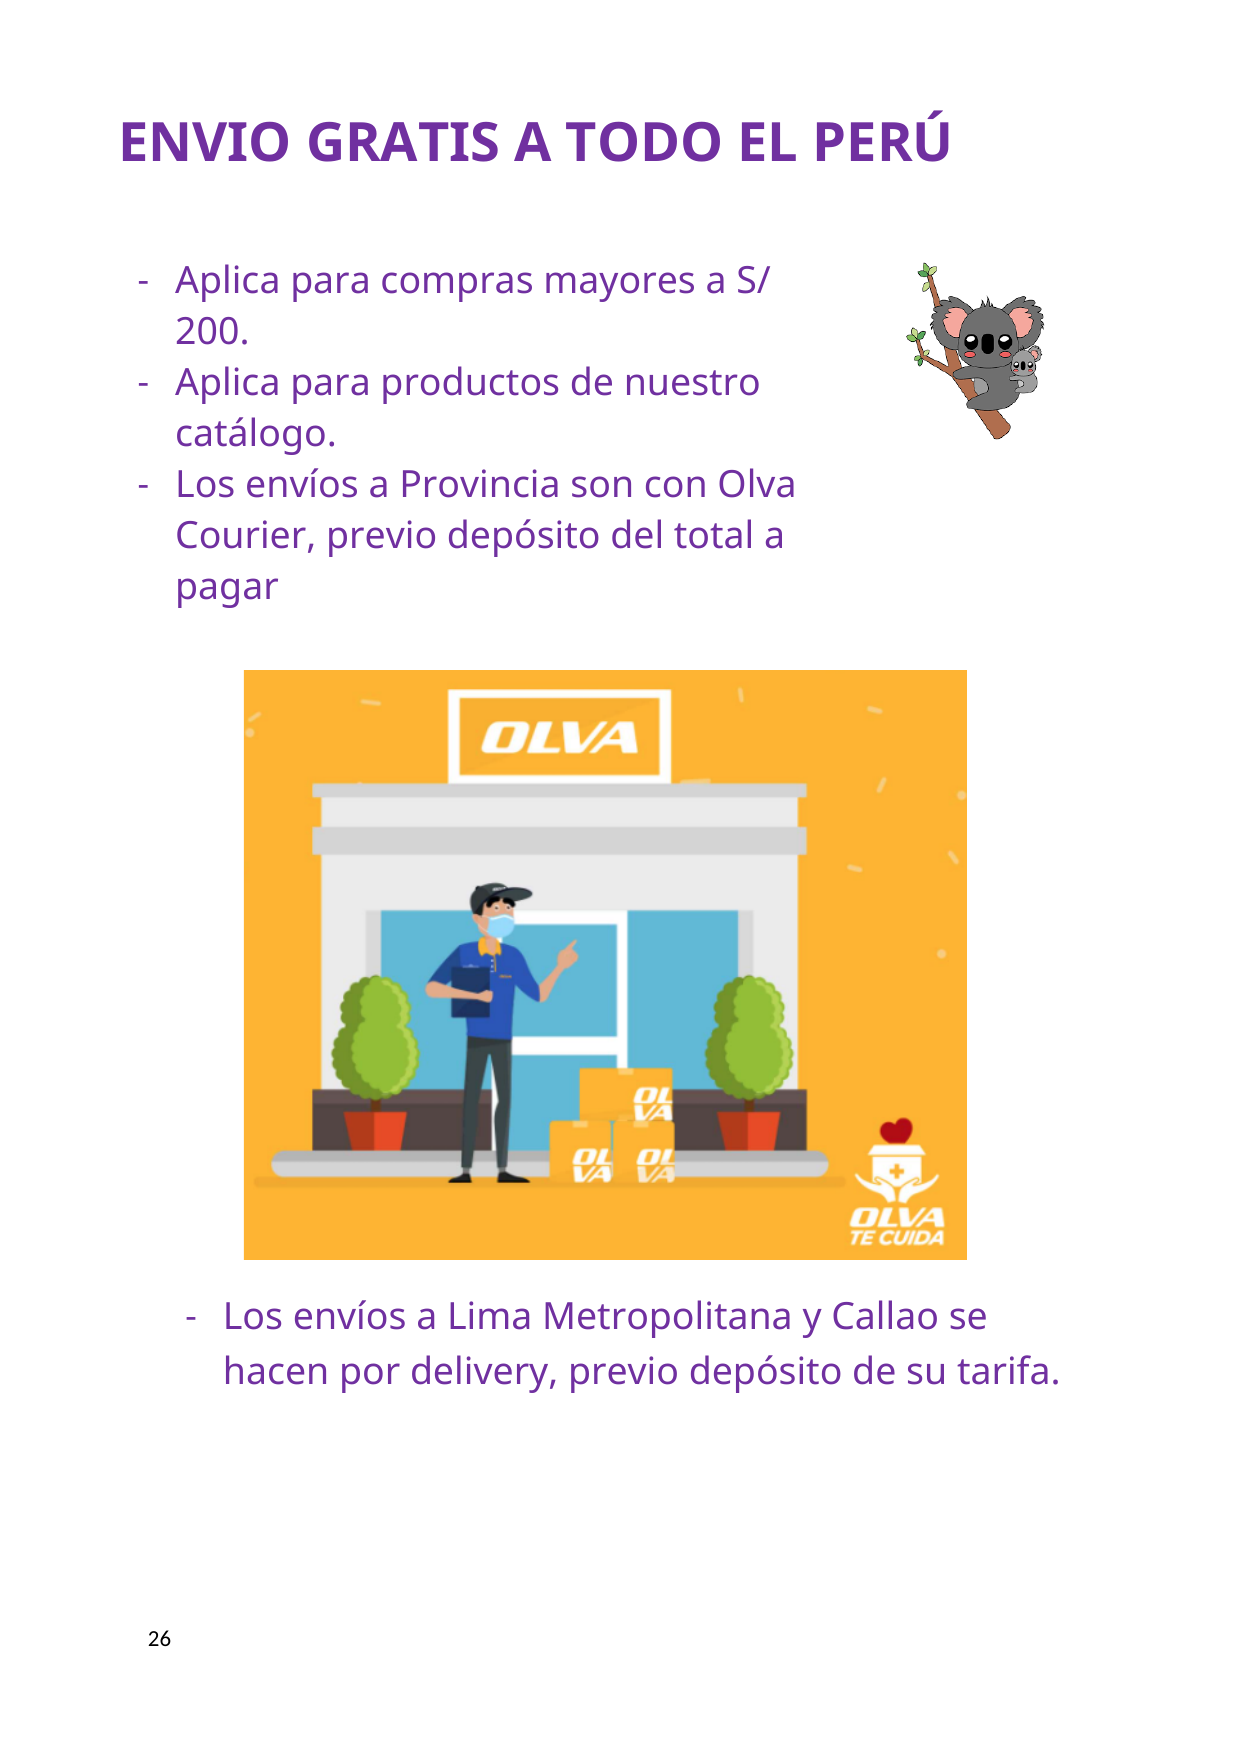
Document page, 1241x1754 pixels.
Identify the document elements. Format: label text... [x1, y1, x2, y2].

list Los envíos a Lima Metropolitana y Callao se hacen por delivery, previo depósito de su tarifa. [185, 1289, 1063, 1395]
picture [892, 256, 1063, 445]
table_header [862, 253, 1063, 610]
text ENVIO GRATIS A TODO EL PERÚ [118, 103, 1181, 177]
table_header Aplica para compras mayores a S/ 200. Aplica para productos de nuestro catálogo. Los envíos a Provincia son con Olva Courier, previo depósito del total a pagar [89, 253, 862, 610]
picture [243, 670, 967, 1260]
